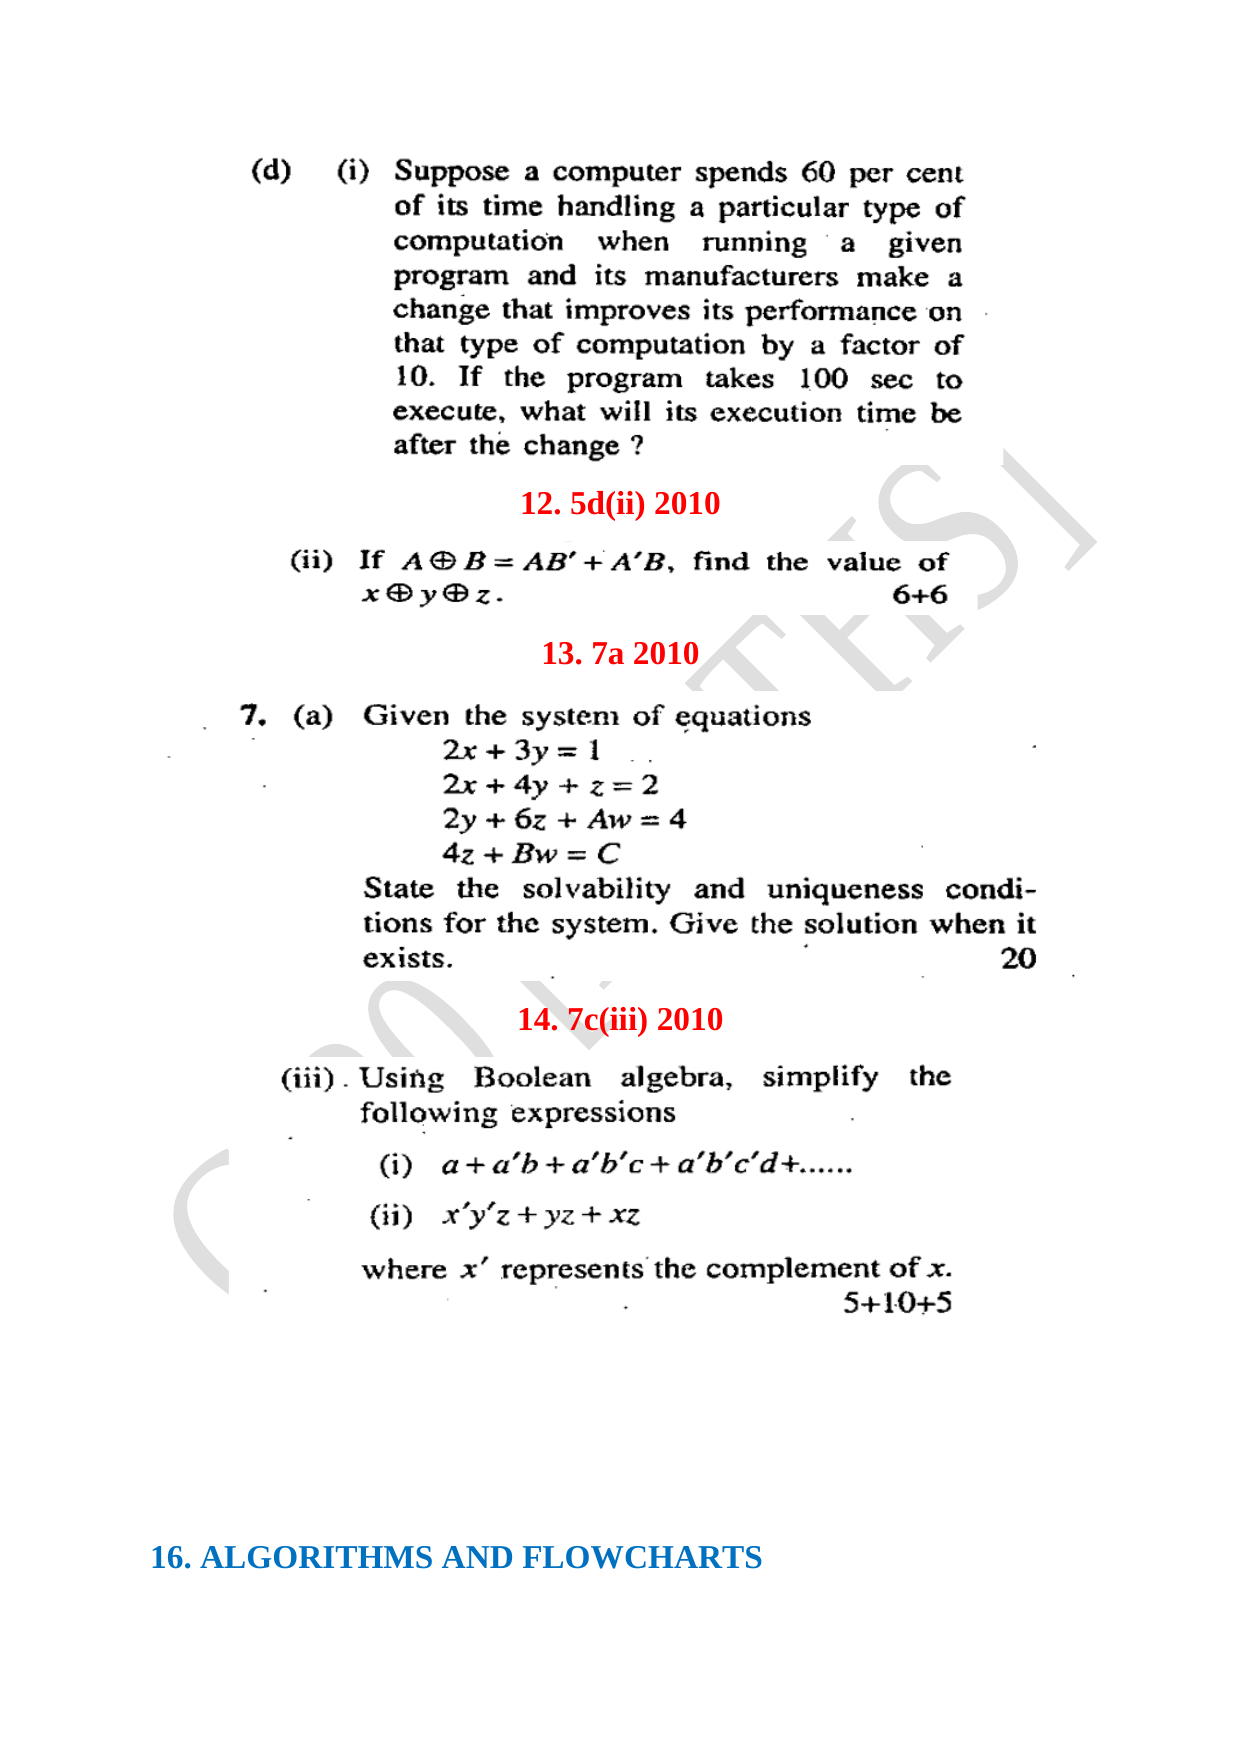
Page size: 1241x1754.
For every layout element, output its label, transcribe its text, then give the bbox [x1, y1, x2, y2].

text 12. 5d(ii) 2010 [150, 483, 1090, 521]
picture [166, 691, 1075, 981]
text 14. 7c(iii) 2010 [150, 999, 1090, 1037]
picture [236, 150, 1004, 465]
picture [262, 541, 978, 615]
picture [228, 1057, 1012, 1318]
text 13. 7a 2010 [150, 633, 1090, 672]
text 16. ALGORITHMS AND FLOWCHARTS [150, 1537, 1090, 1576]
